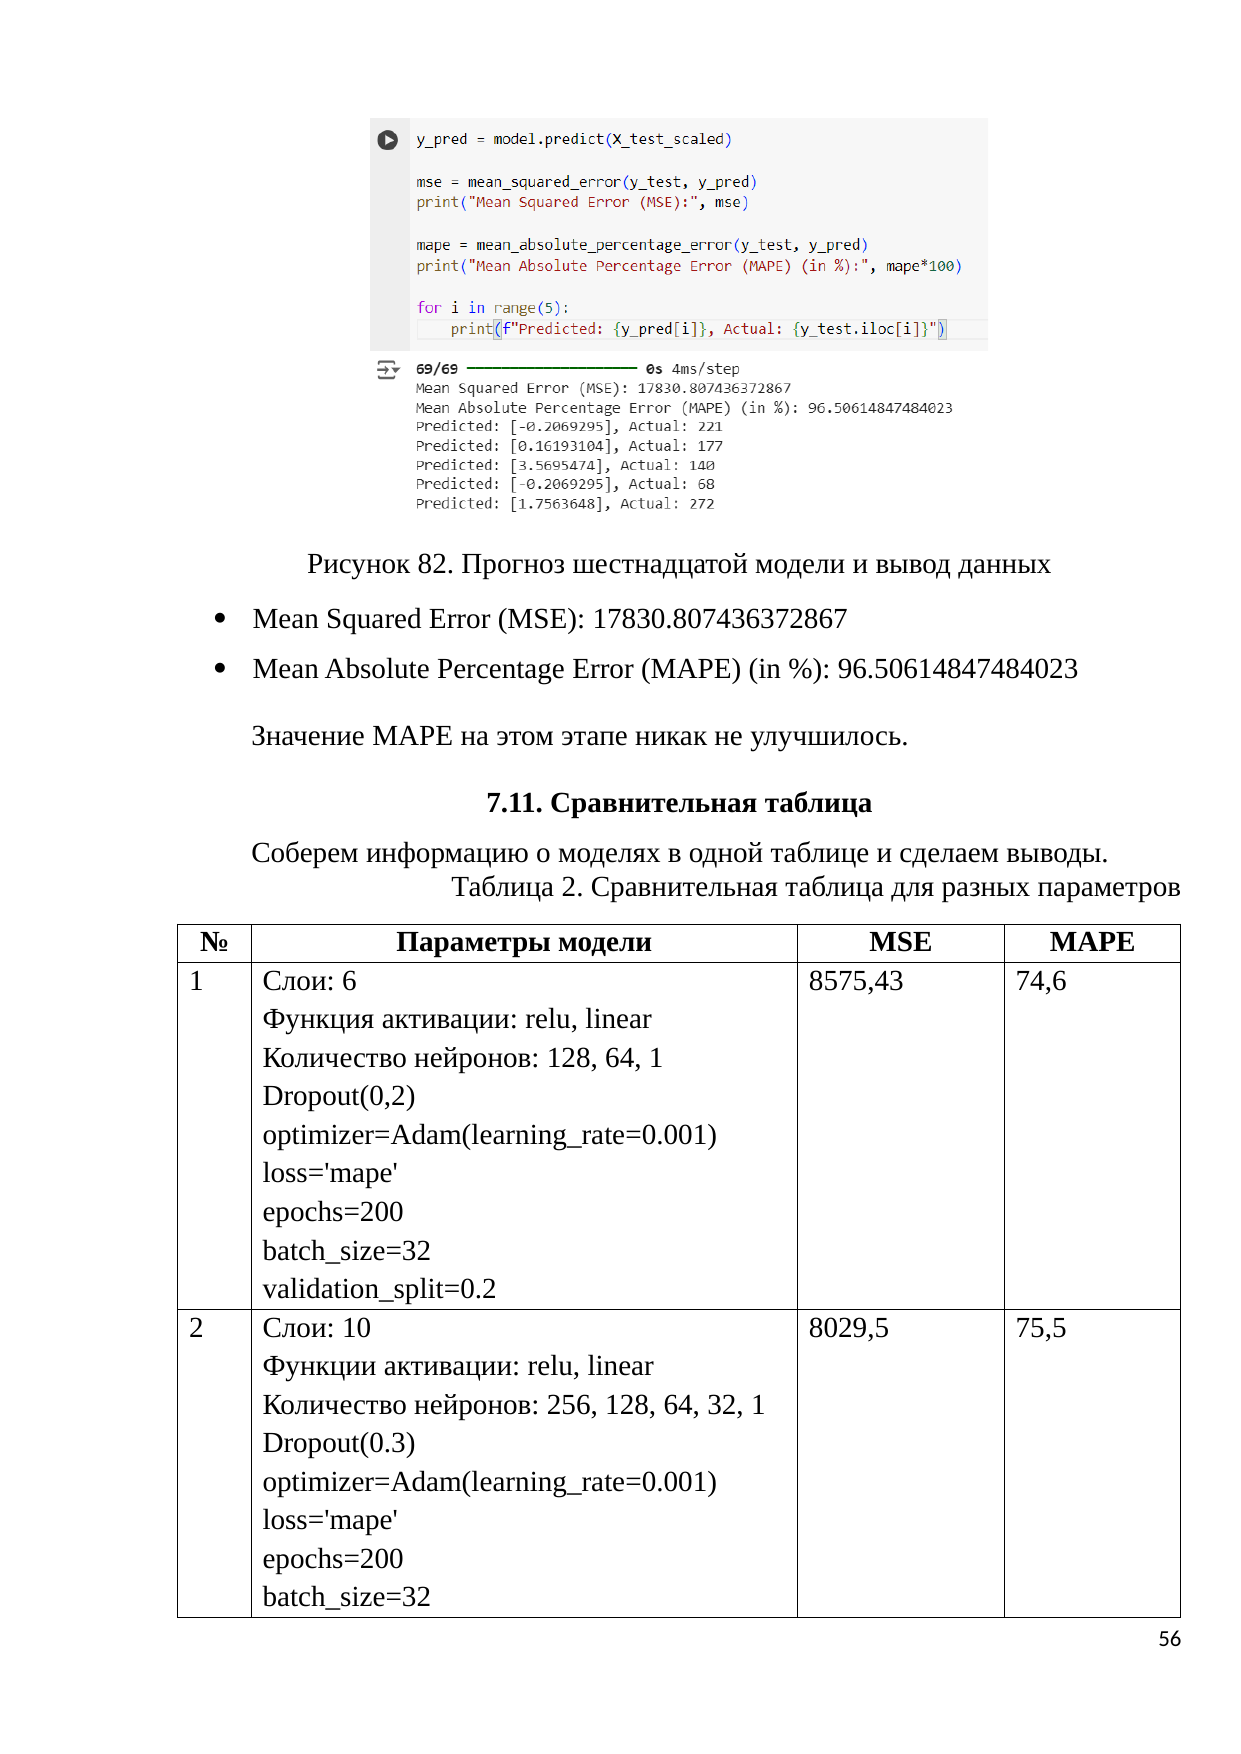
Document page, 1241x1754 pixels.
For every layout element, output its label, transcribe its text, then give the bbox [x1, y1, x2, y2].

table_header № [178, 925, 251, 962]
table_cell 74,6 [1005, 963, 1180, 1309]
text Значение MAPE на этом этапе никак не улучшилось. [177, 718, 1181, 752]
table_cell 75,5 [1005, 1310, 1180, 1617]
table_cell 1 [178, 963, 251, 1309]
subtitle 7.11. Сравнительная таблица [177, 785, 1181, 819]
table_header Параметры модели [252, 925, 797, 962]
table_header MAPE [1005, 925, 1180, 962]
table_cell 2 [178, 1310, 251, 1617]
table_header MSE [798, 925, 1004, 962]
text Таблица 2. Сравнительная таблица для разных параметров [177, 869, 1181, 903]
text Рисунок 82. Прогноз шестнадцатой модели и вывод данных [177, 546, 1181, 580]
list Mean Squared Error (MSE): 17830.807436372867 [215, 601, 1181, 634]
list Mean Absolute Percentage Error (MAPE) (in %): 96.50614847484023 [215, 651, 1181, 685]
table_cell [252, 1310, 797, 1617]
table_cell 8029,5 [798, 1310, 1004, 1617]
table_cell Слои: 6 Функция активации: relu, linear Количество нейронов: 128, 64, 1 Dropout(0,2) optimizer=Adam(learning_rate=0.001) loss='mape' epochs=200 batch_size=32 validation_split=0.2 [252, 963, 797, 1309]
text Соберем информацию о моделях в одной таблице и сделаем выводы. [177, 836, 1181, 869]
table_cell 8575,43 [798, 963, 1004, 1309]
picture [370, 118, 989, 516]
